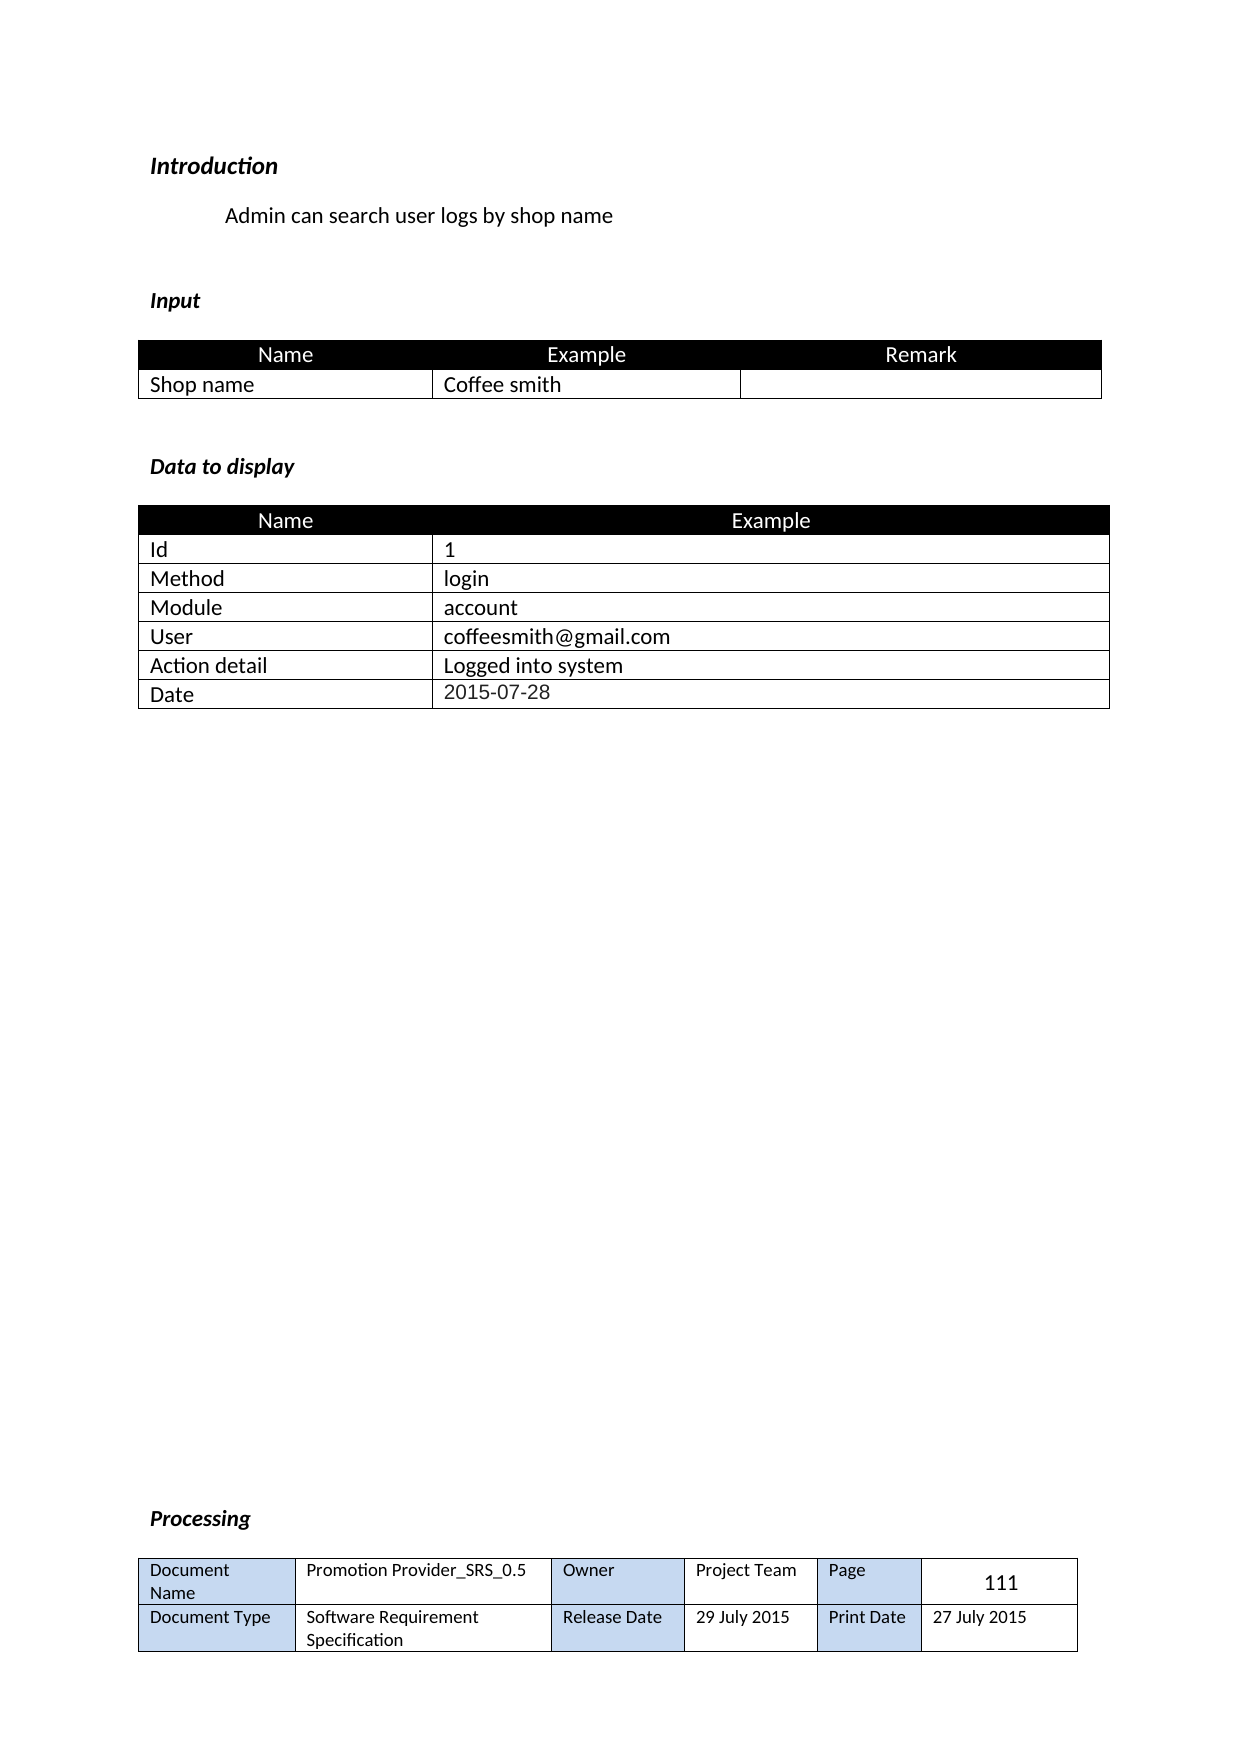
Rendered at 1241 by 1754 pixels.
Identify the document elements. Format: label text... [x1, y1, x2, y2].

table_cell 1 [433, 535, 1109, 563]
text Introduction [150, 150, 1090, 181]
table_cell 2015-07-28 [433, 680, 1109, 708]
table_cell Logged into system [433, 651, 1109, 679]
table_cell Shop name [139, 370, 432, 398]
table_cell Module [139, 593, 432, 621]
table_header Example [433, 341, 740, 369]
text Input [150, 287, 1090, 314]
table_cell coffeesmith@gmail.com [433, 622, 1109, 650]
text Admin can search user logs by shop name [225, 201, 1090, 262]
table_cell [741, 370, 1101, 398]
table_header Example [433, 506, 1109, 534]
table_header Remark [741, 341, 1101, 369]
table_cell account [433, 593, 1109, 621]
table_header Name [139, 341, 432, 369]
table_cell login [433, 564, 1109, 592]
text Processing [150, 1504, 1090, 1533]
table_header Name [139, 506, 432, 534]
text Data to display [150, 452, 1090, 480]
table_cell User [139, 622, 432, 650]
table_cell Date [139, 680, 432, 708]
table_cell Method [139, 564, 432, 592]
table_cell Coffee smith [433, 370, 740, 398]
table_cell Action detail [139, 651, 432, 679]
table_cell Id [139, 535, 432, 563]
